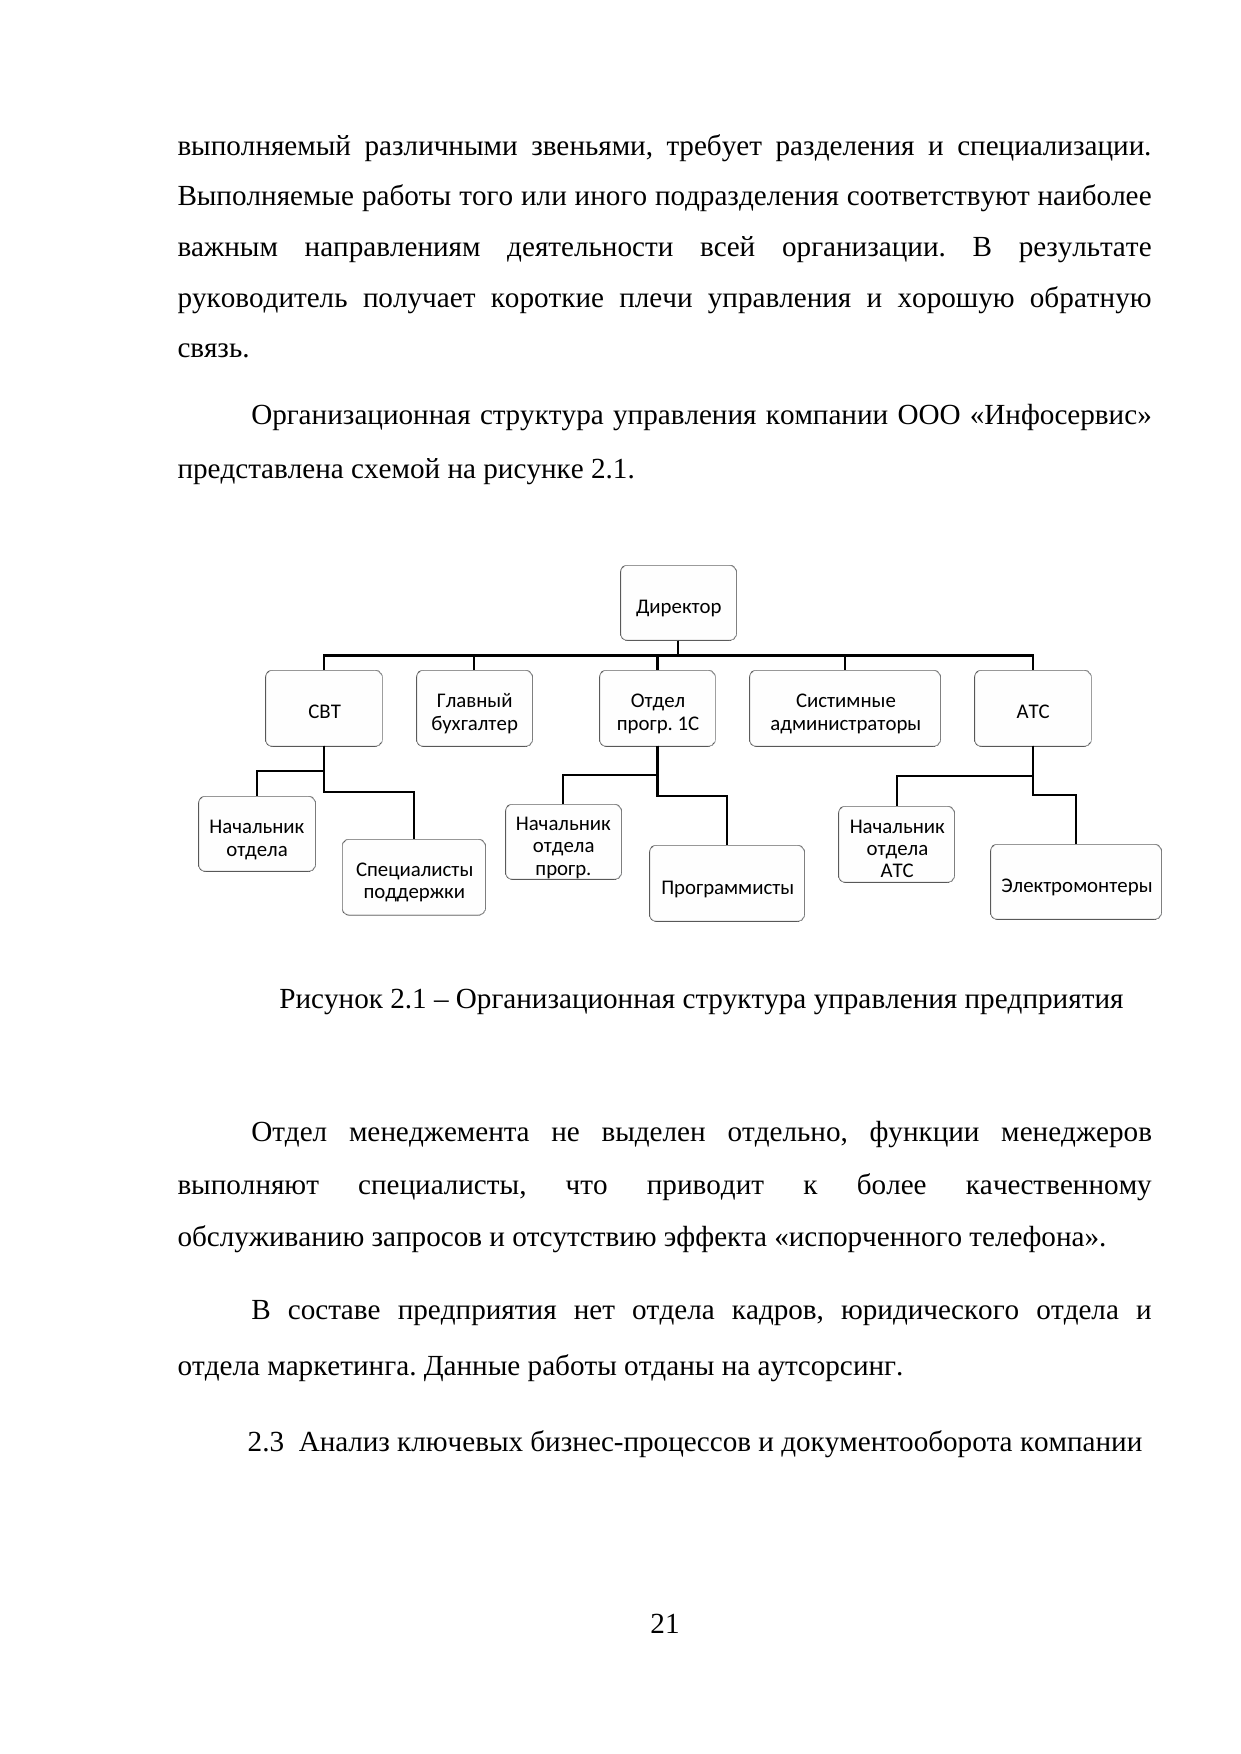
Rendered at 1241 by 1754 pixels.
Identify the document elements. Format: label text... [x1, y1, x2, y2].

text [177, 128, 1153, 364]
text В составе предприятия нет отдела кадров, юридического отдела и отдела маркетинга. Данные работы отданы на аутсорсинг. [177, 1292, 1153, 1381]
picture [988, 842, 1163, 921]
picture [503, 802, 623, 881]
text Отдел менеджемента не выделен отдельно, функции менеджеров выполняют специалисты, что приводит к более качественному обслуживанию запросов и отсутствию эффекта «испорченного телефона». [177, 1114, 1153, 1253]
picture [414, 668, 534, 748]
picture [647, 843, 806, 923]
picture [196, 794, 317, 873]
text Рисунок 2.1 – Организационная структура управления предприятия [279, 981, 1153, 1015]
picture [263, 668, 383, 748]
picture [597, 668, 716, 748]
picture [972, 668, 1092, 748]
picture [618, 563, 738, 642]
text Организационная структура управления компании ООО «Инфосервис» представлена схемой на рисунке 2.1. [177, 397, 1153, 485]
picture [340, 837, 487, 916]
picture [836, 804, 956, 884]
text 2.3 Анализ ключевых бизнес-процессов и документооборота компании [146, 1424, 1181, 1457]
picture [747, 668, 942, 748]
